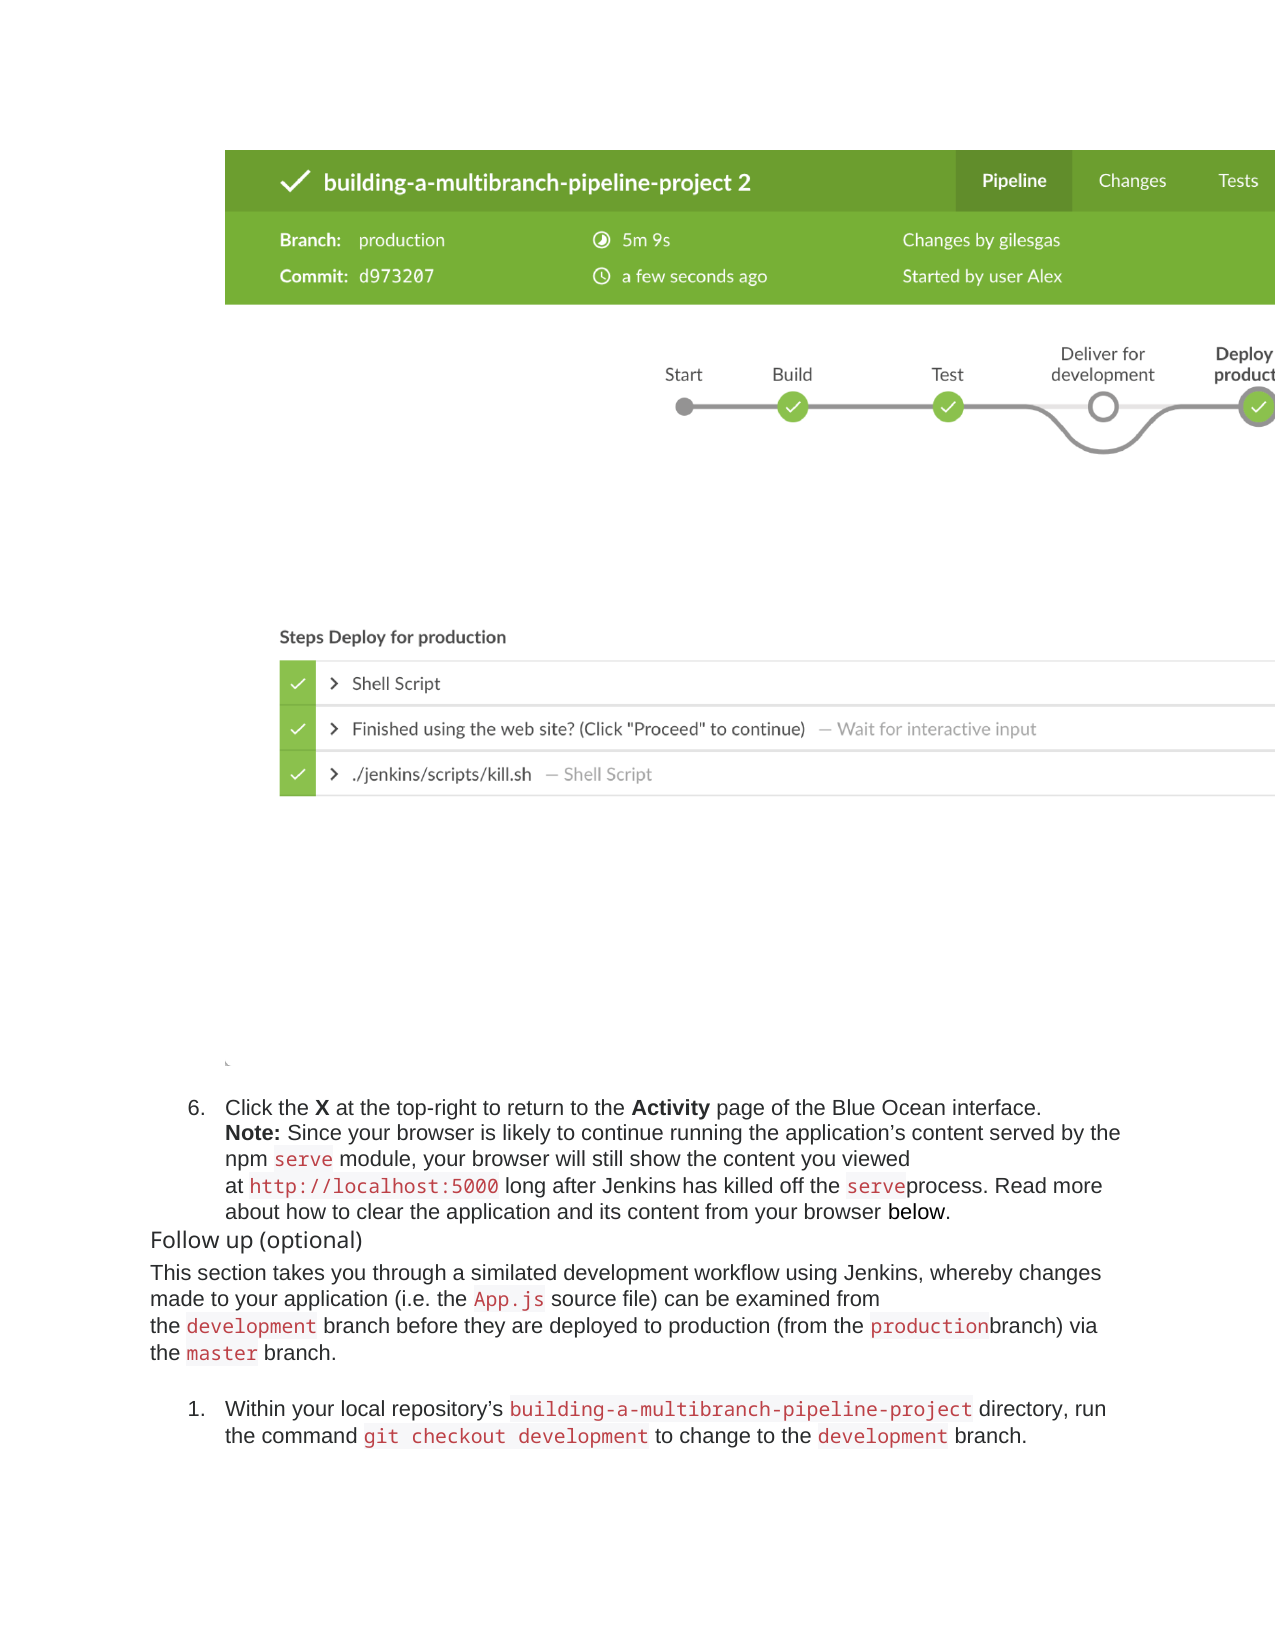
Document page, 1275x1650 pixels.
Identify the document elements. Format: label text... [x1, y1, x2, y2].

subtitle Follow up (optional) [150, 1224, 1125, 1255]
list Click the X at the top-right to return to the Activity page of the Blue Ocean interface. Note: Since your browser is likely to continue running the application’s content served by the npm serve module, your browser will still show the content you viewed at http://localhost:5000 long after Jenkins has killed off the serveprocess. Read more about how to clear the application and its content from your browser below. [187, 1094, 1125, 1224]
list Within your local repository’s building-a-multibranch-pipeline-project directory, run the command git checkout development to change to the development branch. [187, 1395, 1125, 1449]
picture [225, 150, 1275, 1066]
text This section takes you through a similated development workflow using Jenkins, whereby changes made to your application (i.e. the App.js source file) can be examined from the development branch before they are deployed to production (from the productionbranch) via the master branch. [150, 1260, 1125, 1366]
